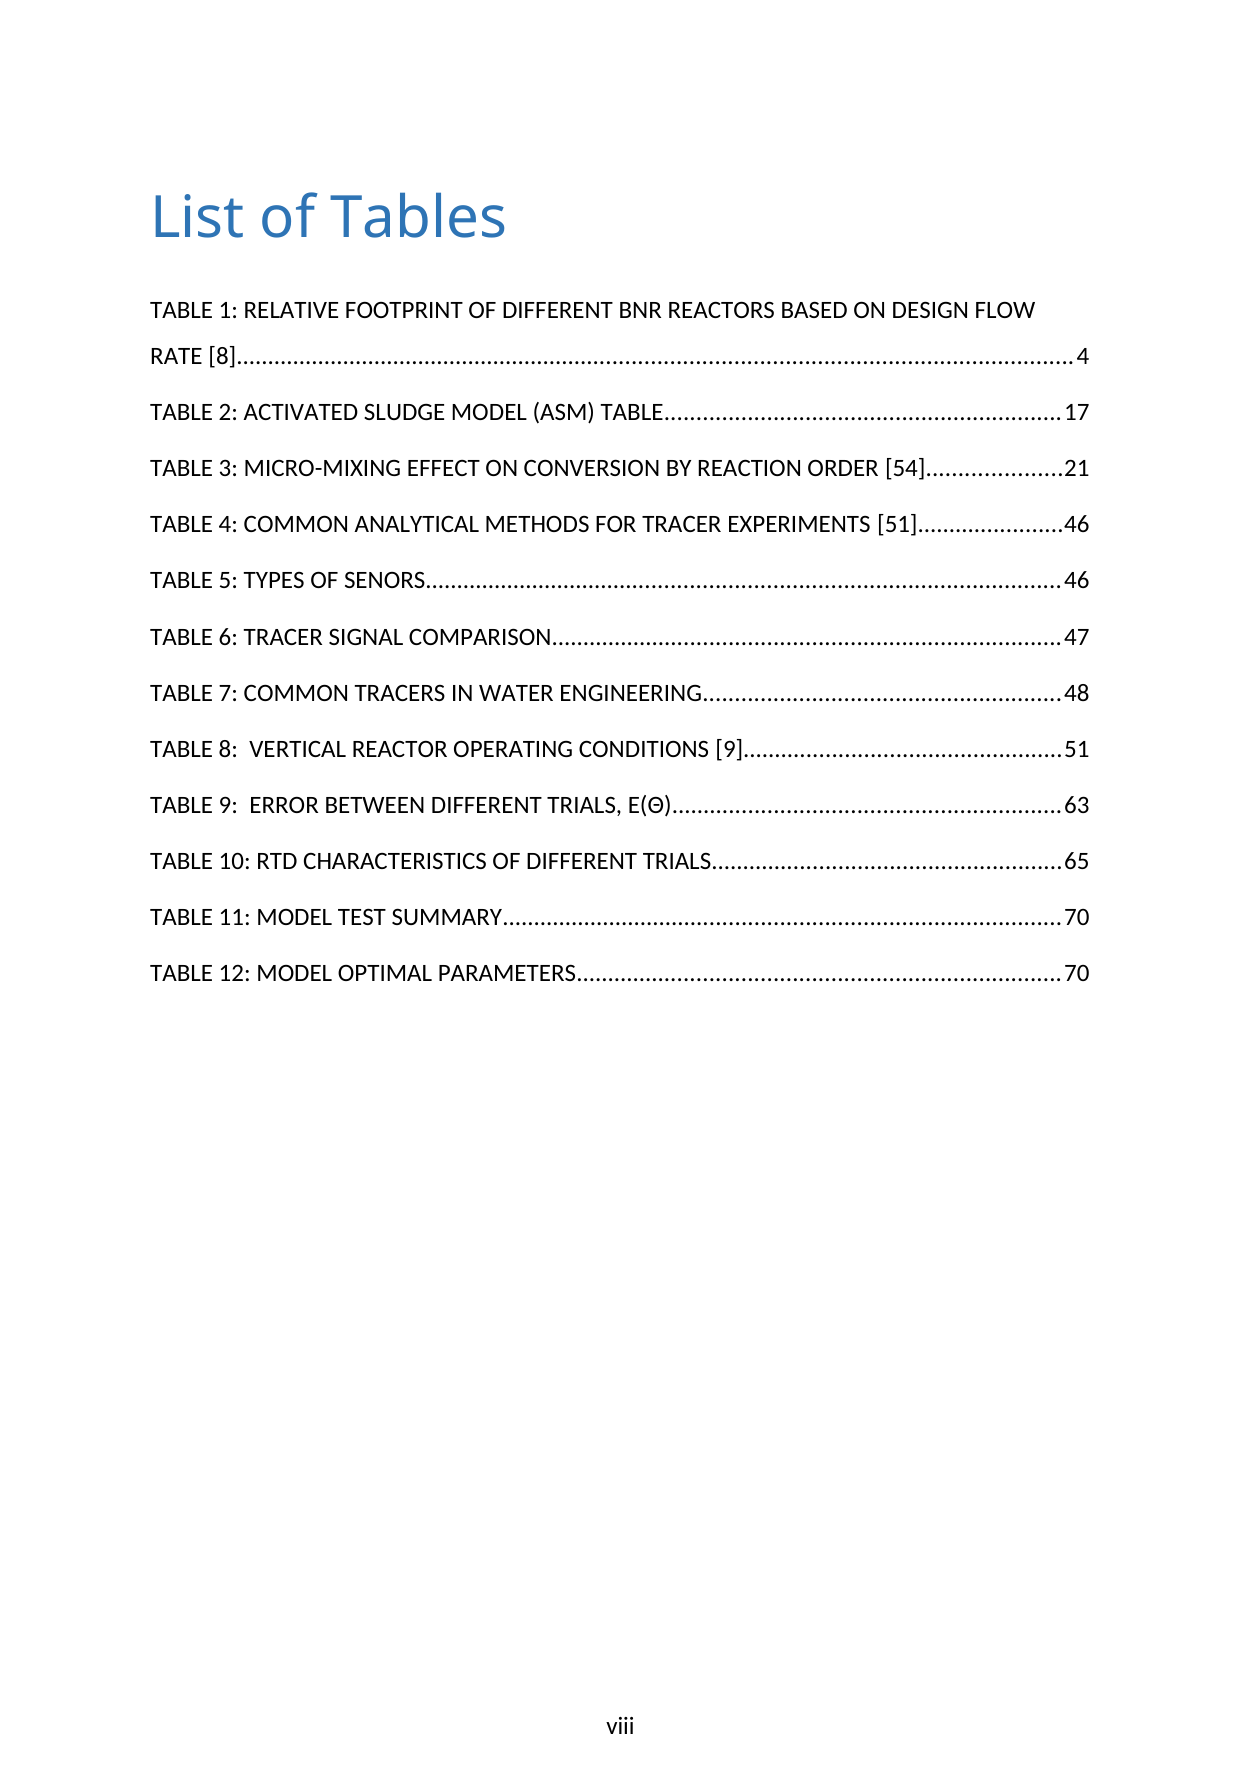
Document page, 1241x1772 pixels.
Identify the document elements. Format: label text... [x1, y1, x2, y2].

subtitle List of Tables [150, 175, 1090, 254]
text Table 5: Types of senors 46 [150, 564, 1090, 595]
text Table 4: Common analytical methods for tracer experiments [51] 46 [150, 508, 1090, 539]
text Table 8: Vertical Reactor Operating Conditions [9] 51 [150, 733, 1090, 763]
text Table 10: RTD characteristics of different trials 65 [150, 845, 1090, 876]
text Table 7: common tracers in water engineering 48 [150, 677, 1090, 707]
text Table 9: Error between different trials, E(θ) 63 [150, 789, 1090, 819]
text Table 3: Micro-mixing effect on conversion by reaction order [54] 21 [150, 452, 1090, 483]
text Table 12: Model Optimal Parameters 70 [150, 957, 1090, 988]
text Table 1: Relative footprint of different BNR reactors based on design flow rate [8] 4 [150, 294, 1090, 370]
text Table 2: Activated Sludge Model (ASM) Table 17 [150, 396, 1090, 427]
text Table 11: Model Test Summary 70 [150, 901, 1090, 932]
text Table 6: tracer signal comparison 47 [150, 621, 1090, 651]
